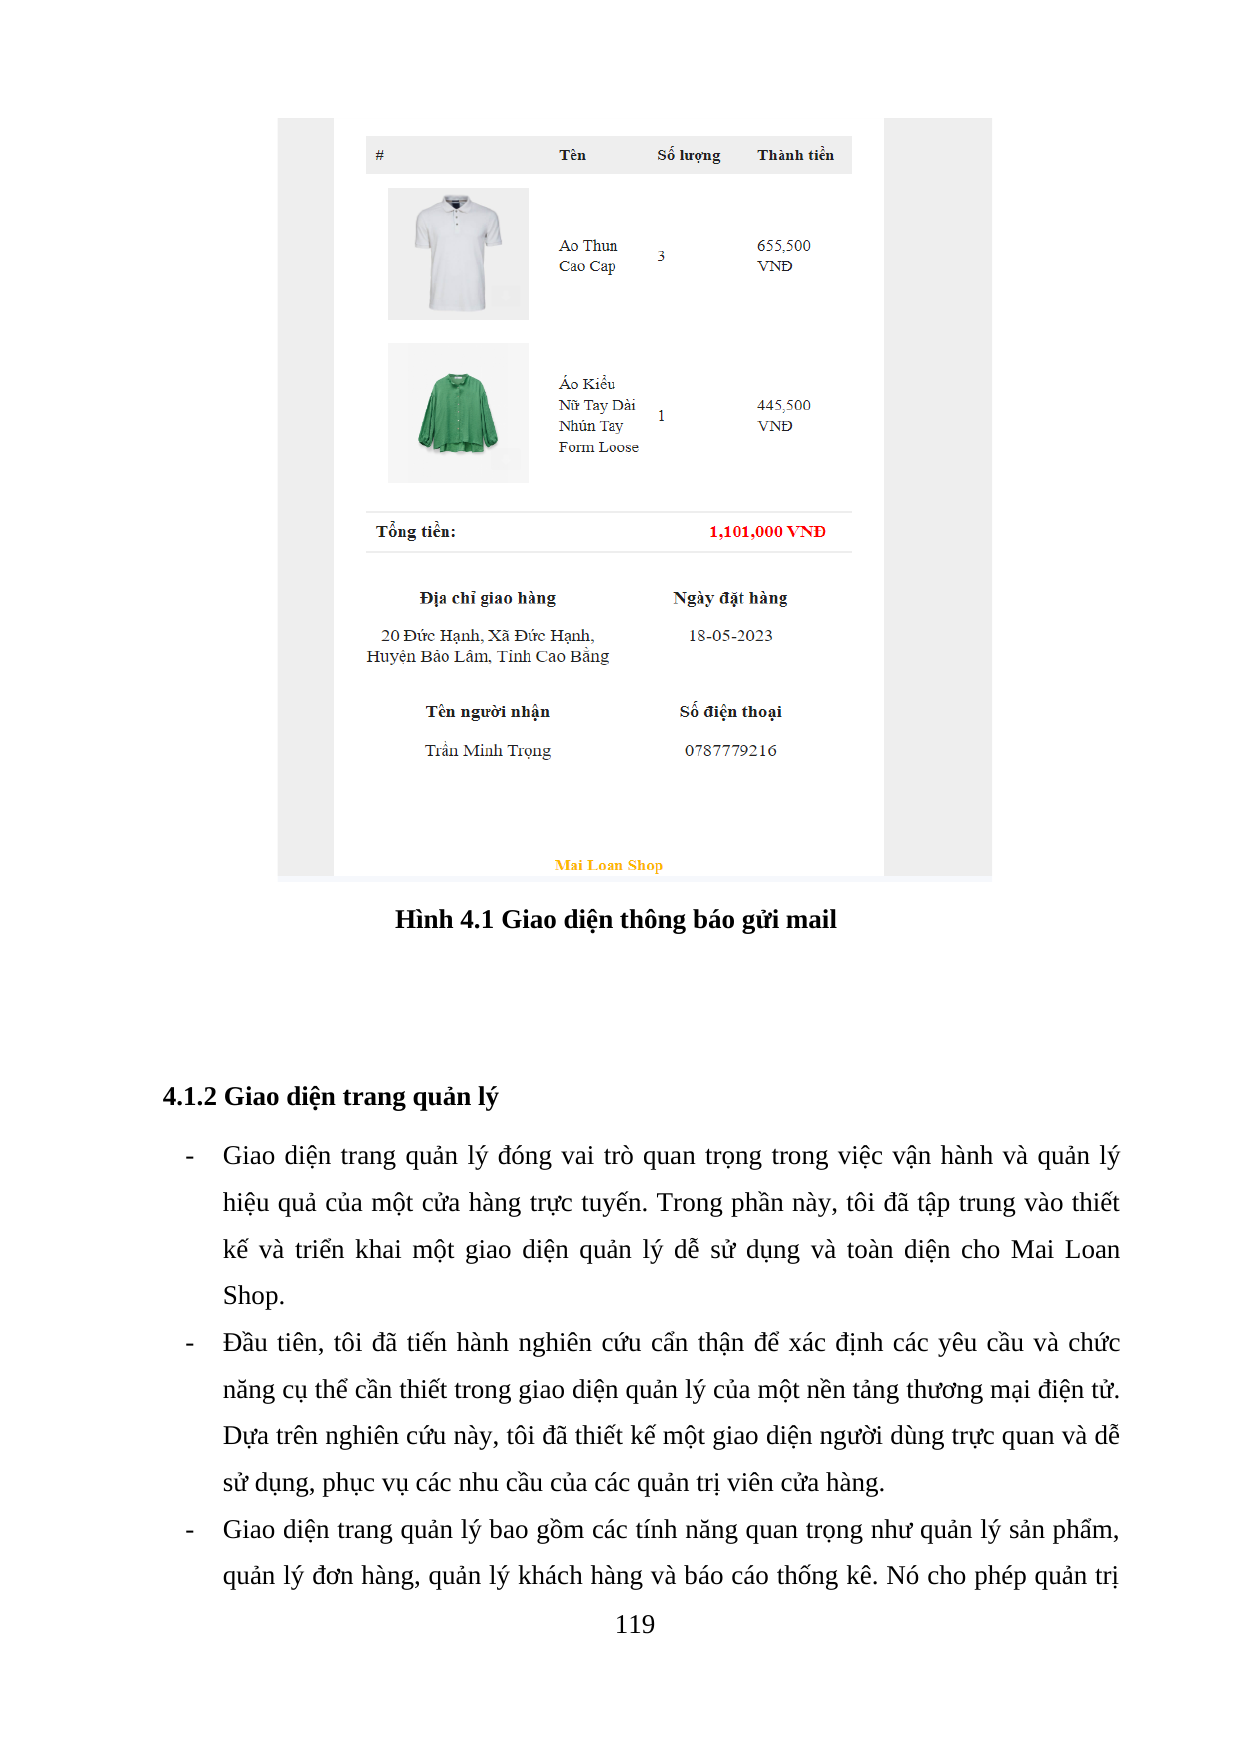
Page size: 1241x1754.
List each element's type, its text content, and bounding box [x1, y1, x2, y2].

text Giao diện thông báo gửi mail [148, 903, 1122, 934]
picture [277, 118, 993, 882]
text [185, 1513, 1122, 1591]
text Đầu tiên, tôi đã tiến hành nghiên cứu cẩn thận để xác định các yêu cầu và chức năng cụ thể cần thiết trong giao diện quản lý của một nền tảng thương mại điện tử. Dựa trên nghiên cứu này, tôi đã thiết kế một giao diện người dùng trực quan và dễ sử dụng, phục vụ các nhu cầu của các quản trị viên cửa hàng. [185, 1326, 1122, 1497]
text Giao diện trang quản lý [148, 1080, 1122, 1111]
text Giao diện trang quản lý đóng vai trò quan trọng trong việc vận hành và quản lý hiệu quả của một cửa hàng trực tuyến. Trong phần này, tôi đã tập trung vào thiết kế và triển khai một giao diện quản lý dễ sử dụng và toàn diện cho Mai Loan Shop. [185, 1139, 1122, 1311]
